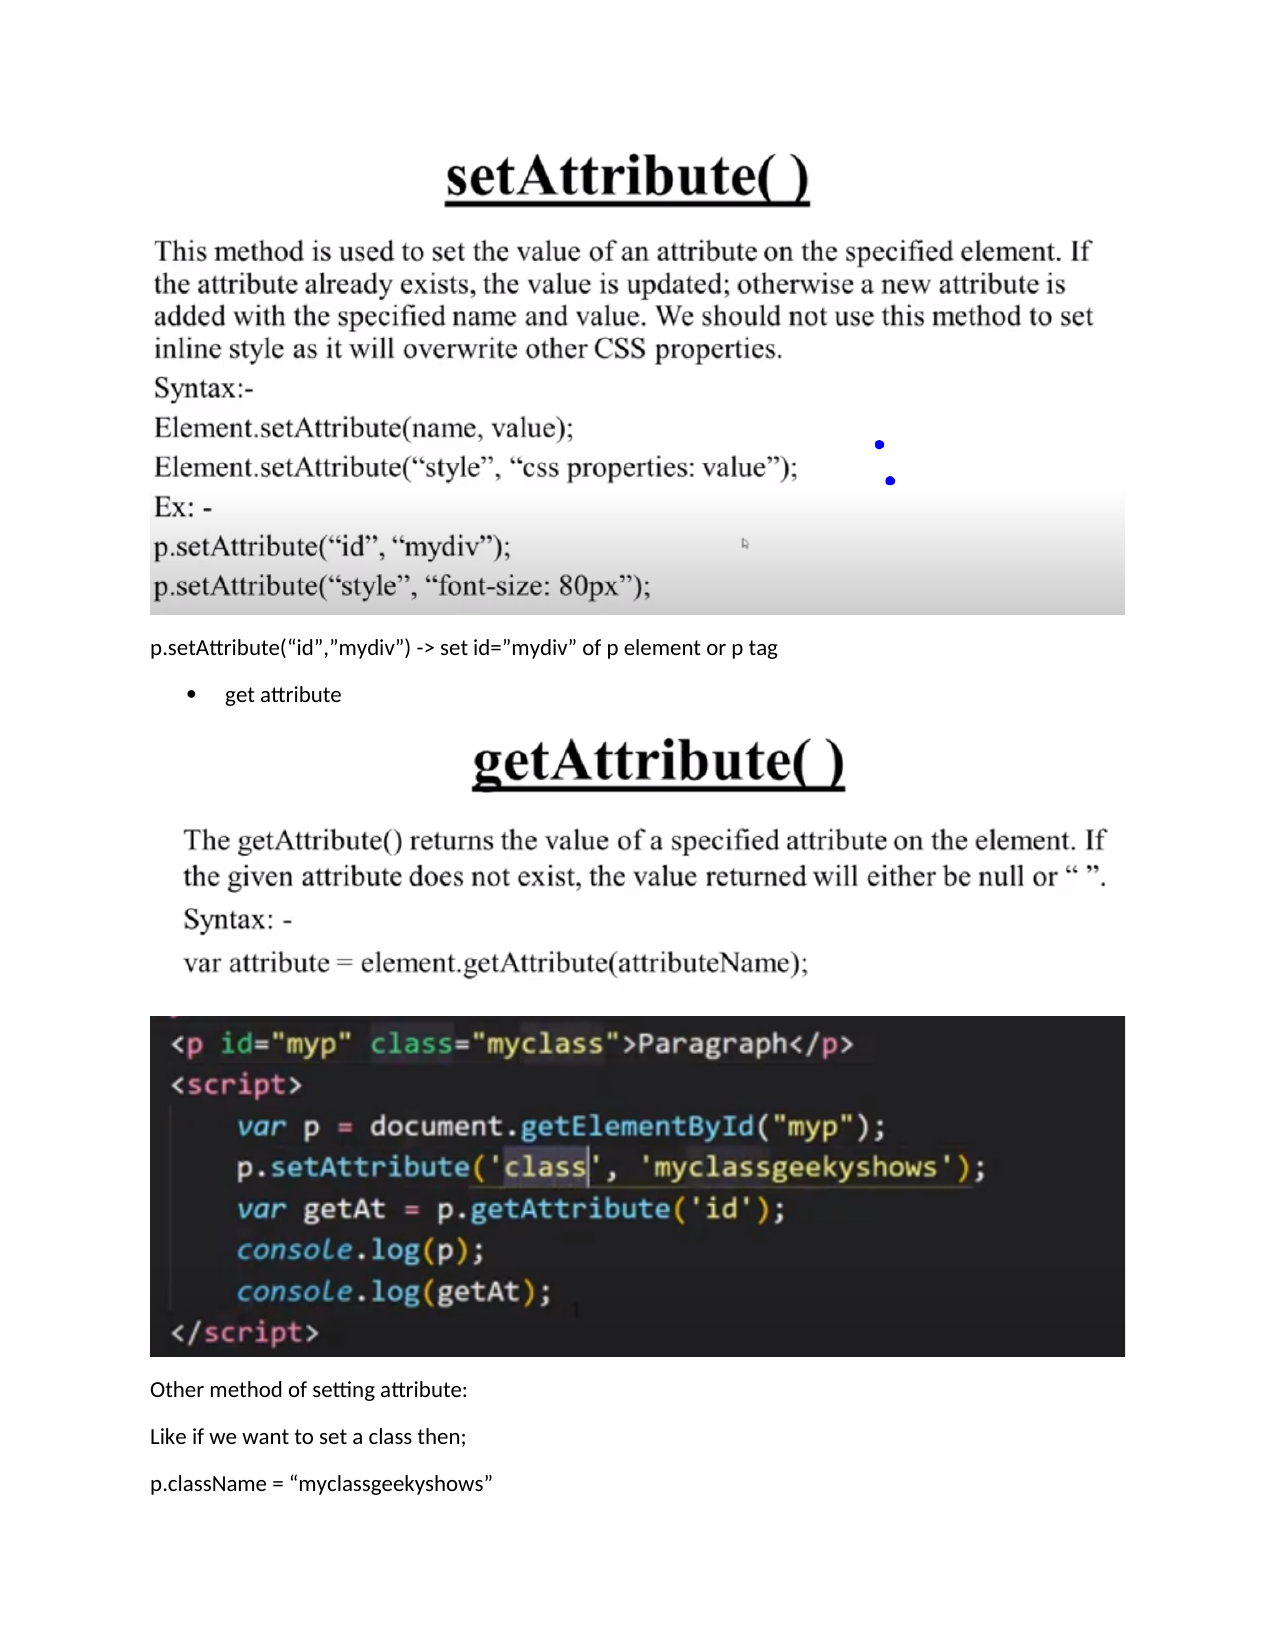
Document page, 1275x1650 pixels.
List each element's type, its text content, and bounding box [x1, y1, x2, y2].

text p.setAttribute(“id”,”mydiv”) -> set id=”mydiv” of p element or p tag [150, 633, 1125, 661]
text Other method of setting attribute: [150, 1375, 1125, 1403]
list get attribute [187, 680, 1125, 708]
picture [150, 1016, 1125, 1357]
text Like if we want to set a class then; [150, 1422, 1125, 1450]
picture [150, 727, 1125, 998]
picture [150, 150, 1125, 615]
text p.className = “myclassgeekyshows” [150, 1469, 1125, 1497]
